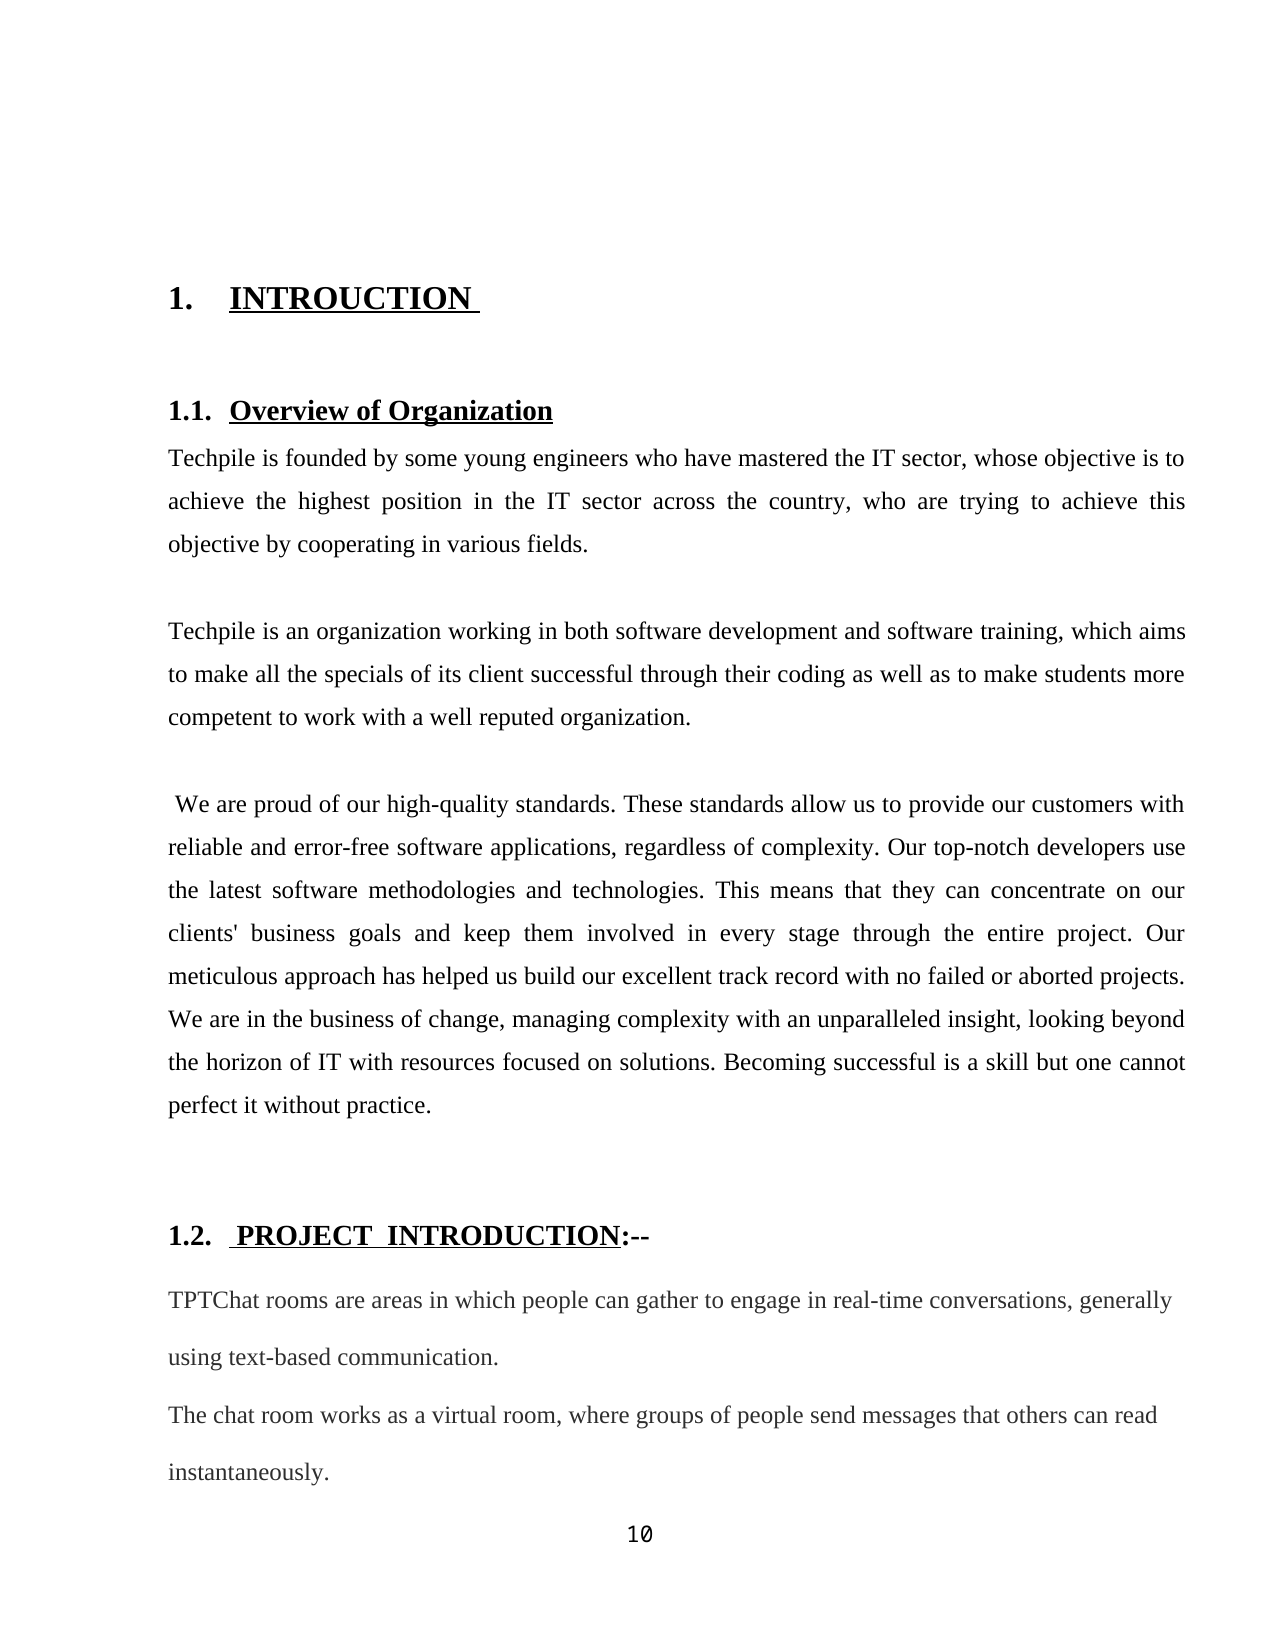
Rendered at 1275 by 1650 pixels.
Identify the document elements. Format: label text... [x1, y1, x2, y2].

text TPTChat rooms are areas in which people can gather to engage in real-time conversations, generally using text-based communication. [168, 1285, 1187, 1371]
list PROJECT INTRODUCTION:-- [168, 1218, 1187, 1251]
text Techpile is founded by some young engineers who have mastered the IT sector, whose objective is to achieve the highest position in the IT sector across the country, who are trying to achieve this objective by cooperating in various fields. [168, 443, 1187, 558]
text Techpile is an organization working in both software development and software training, which aims to make all the specials of its client successful through their coding as well as to make students more competent to work with a well reputed organization. [168, 616, 1187, 731]
text We are proud of our high-quality standards. These standards allow us to provide our customers with reliable and error-free software applications, regardless of complexity. Our top-notch developers use the latest software methodologies and technologies. This means that they can concentrate on our clients' business goals and keep them involved in every stage through the entire project. Our meticulous approach has helped us build our excellent track record with no failed or aborted projects. We are in the business of change, managing complexity with an unparalleled insight, looking beyond the horizon of IT with resources focused on solutions. Becoming successful is a skill but one cannot perfect it without practice. [168, 789, 1187, 1119]
text The chat room works as a virtual room, where groups of people send messages that others can read instantaneously. [168, 1400, 1187, 1486]
list Overview of Organization [168, 393, 1187, 426]
list INTROUCTION [168, 278, 1187, 316]
